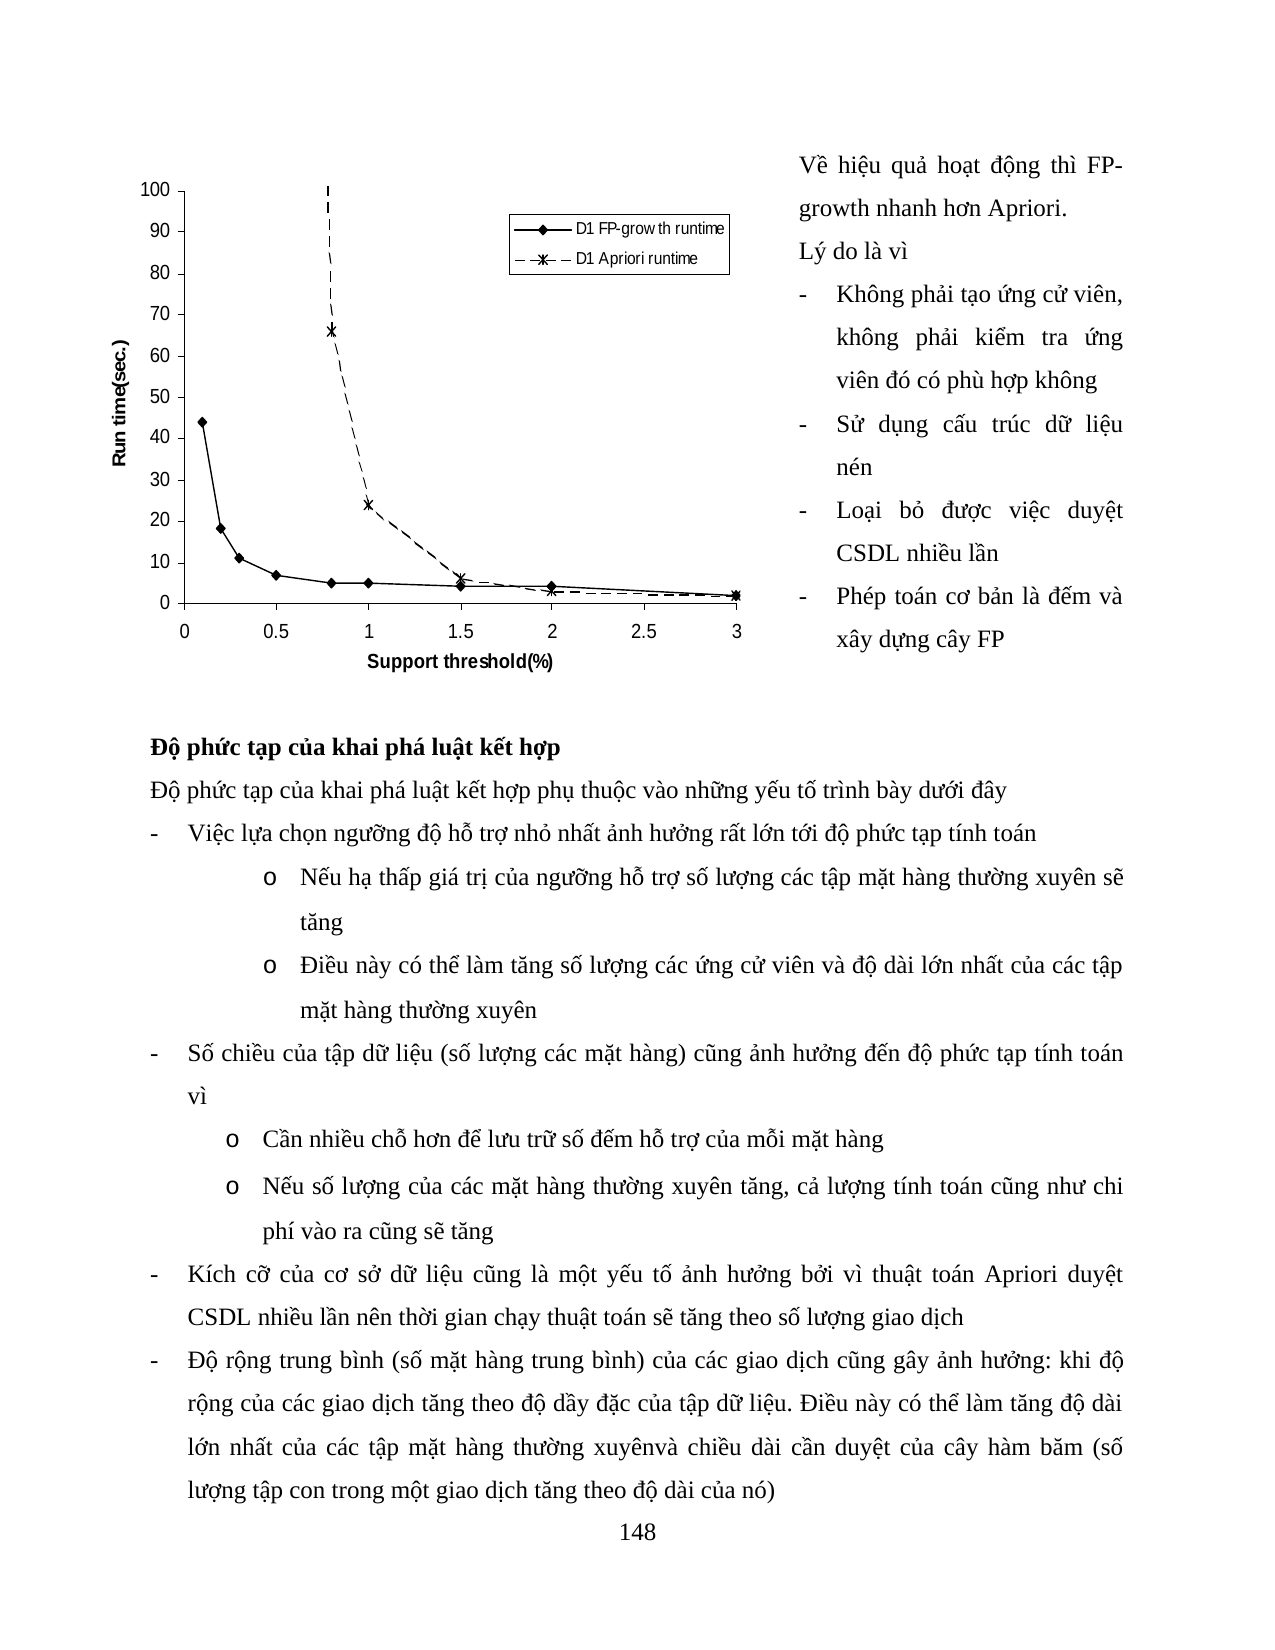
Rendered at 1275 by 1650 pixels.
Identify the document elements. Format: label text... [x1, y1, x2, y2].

table_header [139, 150, 787, 689]
list Nếu hạ thấp giá trị của ngưỡng hỗ trợ số lượng các tập mặt hàng thường xuyên sẽ tăng [262, 862, 1125, 936]
list Độ rộng trung bình (số mặt hàng trung bình) của các giao dịch cũng gây ảnh hưởng: khi độ rộng của các giao dịch tăng theo độ dầy đặc của tập dữ liệu. Điều này có thể làm tăng độ dài lớn nhất của các tập mặt hàng thường xuyênvà chiều dài cần duyệt của cây hàm băm (số lượng tập con trong một giao dịch tăng theo độ dài của nó) [150, 1345, 1125, 1503]
list Việc lựa chọn ngưỡng độ hỗ trợ nhỏ nhất ảnh hưởng rất lớn tới độ phức tạp tính toán [150, 818, 1125, 847]
list Điều này có thể làm tăng số lượng các ứng cử viên và độ dài lớn nhất của các tập mặt hàng thường xuyên [262, 950, 1125, 1024]
list Cần nhiều chỗ hơn để lưu trữ số đếm hỗ trợ của mỗi mặt hàng [225, 1124, 1125, 1155]
list Kích cỡ của cơ sở dữ liệu cũng là một yếu tố ảnh hưởng bởi vì thuật toán Apriori duyệt CSDL nhiều lần nên thời gian chạy thuật toán sẽ tăng theo số lượng giao dịch [150, 1259, 1125, 1331]
list Nếu số lượng của các mặt hàng thường xuyên tăng, cả lượng tính toán cũng như chi phí vào ra cũng sẽ tăng [225, 1171, 1125, 1245]
text Độ phức tạp của khai phá luật kết hợp [150, 732, 1125, 761]
table_header Về hiệu quả hoạt động thì FP-growth nhanh hơn Apriori. Lý do là vì Không phải tạo ứng cử viên, không phải kiểm tra ứng viên đó có phù hợp không Sử dụng cấu trúc dữ liệu nén Loại bỏ được việc duyệt CSDL nhiều lần Phép toán cơ bản là đếm và xây dựng cây FP [788, 150, 1134, 689]
list Số chiều của tập dữ liệu (số lượng các mặt hàng) cũng ảnh hưởng đến độ phức tạp tính toán vì [150, 1038, 1125, 1110]
text Độ phức tạp của khai phá luật kết hợp phụ thuộc vào những yếu tố trình bày dưới đây [150, 775, 1125, 804]
